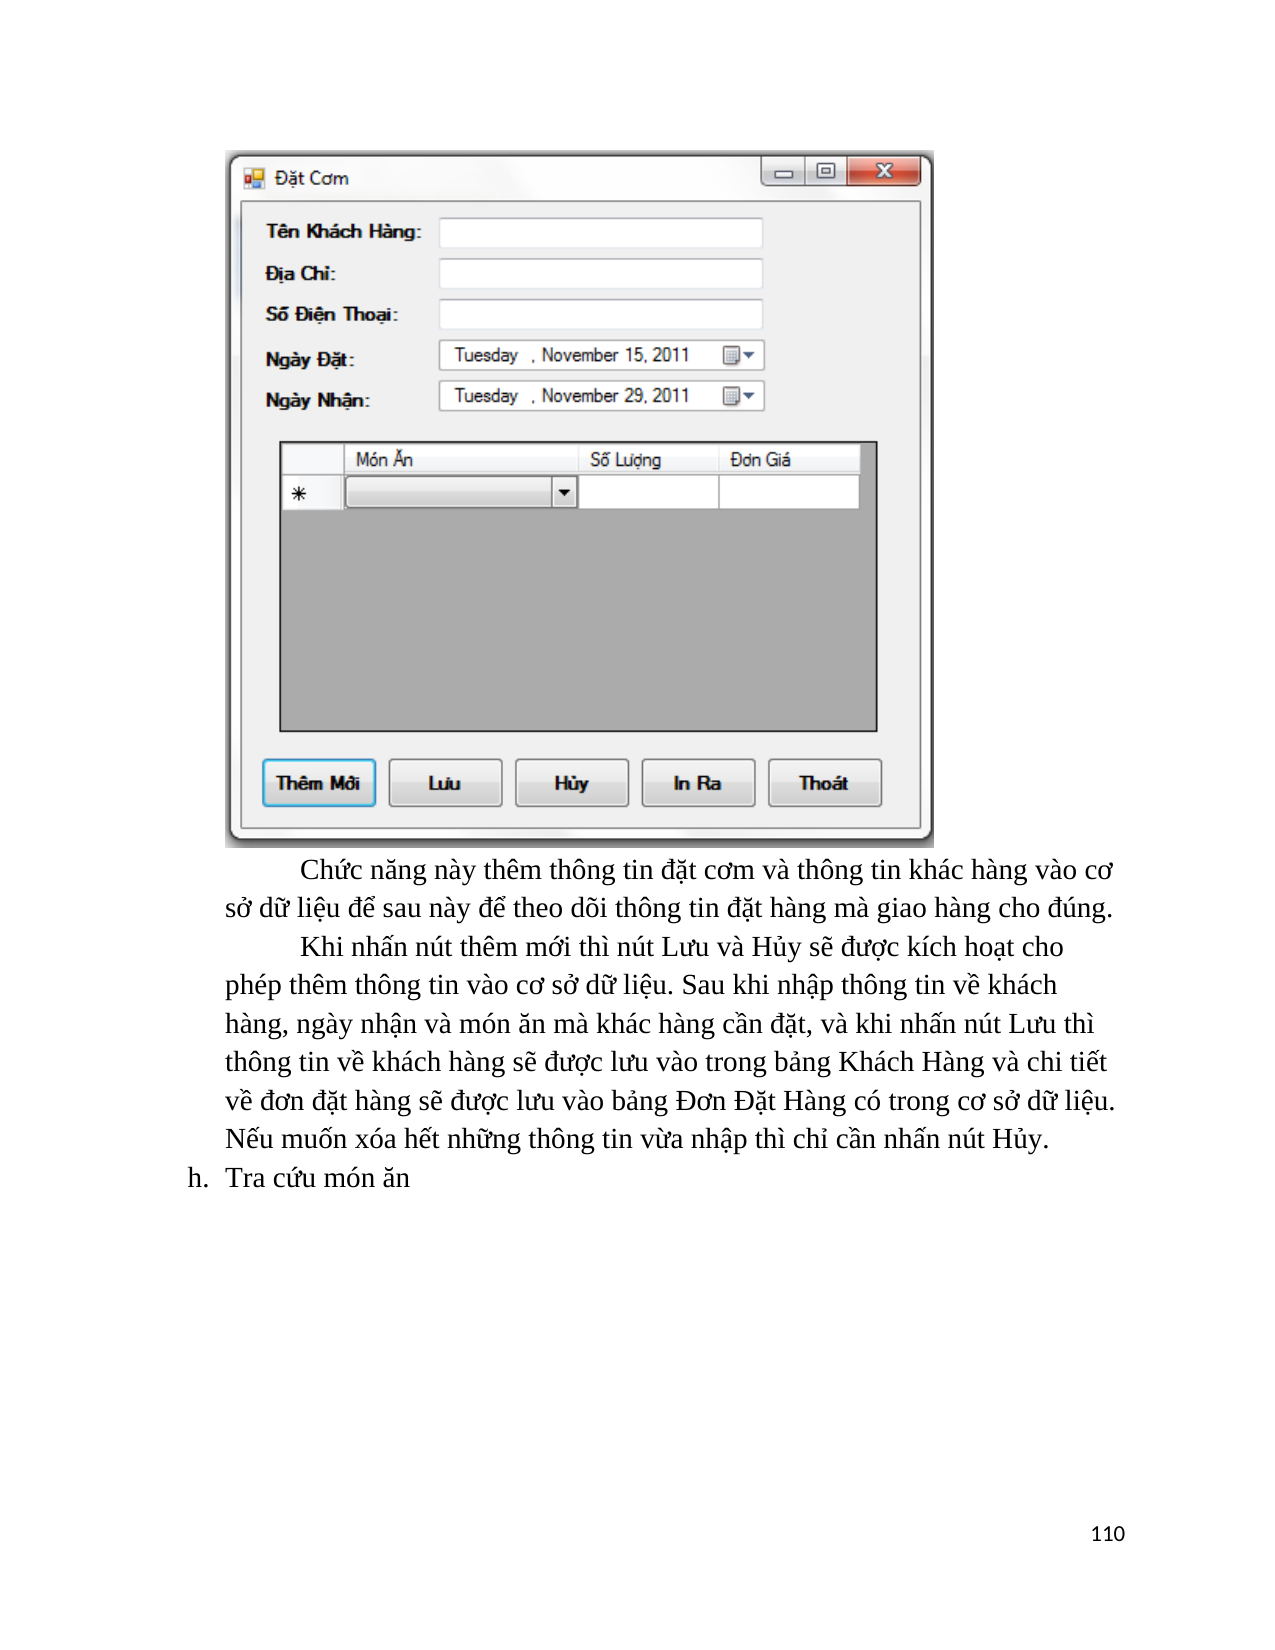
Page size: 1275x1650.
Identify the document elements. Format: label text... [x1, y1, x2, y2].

picture [225, 150, 934, 848]
list Chức năng này thêm thông tin đặt cơm và thông tin khác hàng vào cơ sở dữ liệu để sau này để theo dõi thông tin đặt hàng mà giao hàng cho đúng. [225, 852, 1125, 924]
list Khi nhấn nút thêm mới thì nút Lưu và Hủy sẽ được kích hoạt cho phép thêm thông tin vào cơ sở dữ liệu. Sau khi nhập thông tin về khách hàng, ngày nhận và món ăn mà khác hàng cần đặt, và khi nhấn nút Lưu thì thông tin về khách hàng sẽ được lưu vào trong bảng Khách Hàng và chi tiết về đơn đặt hàng sẽ được lưu vào bảng Đơn Đặt Hàng có trong cơ sở dữ liệu. Nếu muốn xóa hết những thông tin vừa nhập thì chỉ cần nhấn nút Hủy. [225, 929, 1125, 1155]
list Tra cứu món ăn [187, 1160, 1125, 1194]
